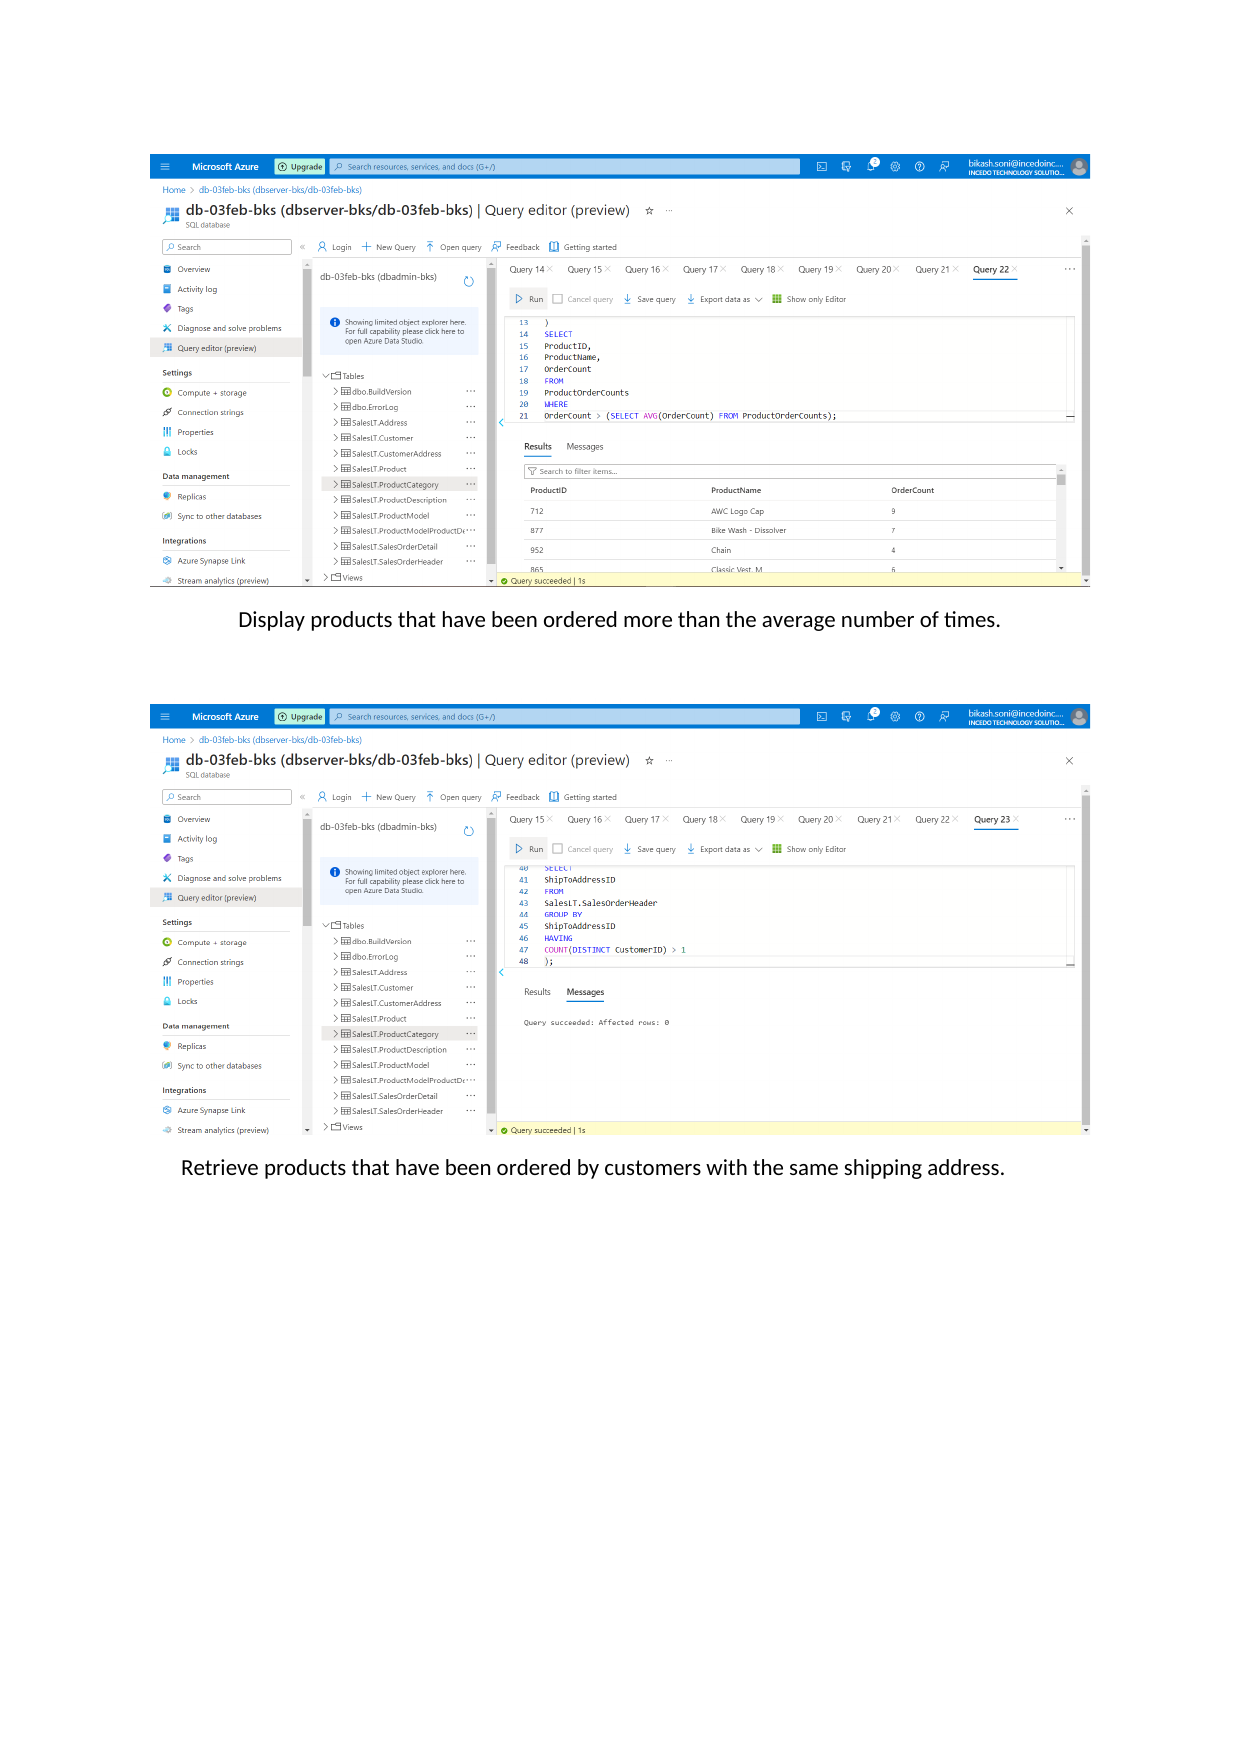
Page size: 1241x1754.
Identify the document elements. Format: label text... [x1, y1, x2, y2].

picture [150, 698, 1091, 1135]
picture [150, 150, 1091, 587]
text Display products that have been ordered more than the average number of times. [150, 605, 1090, 633]
text Retrieve products that have been ordered by customers with the same shipping address. [150, 1153, 1090, 1182]
